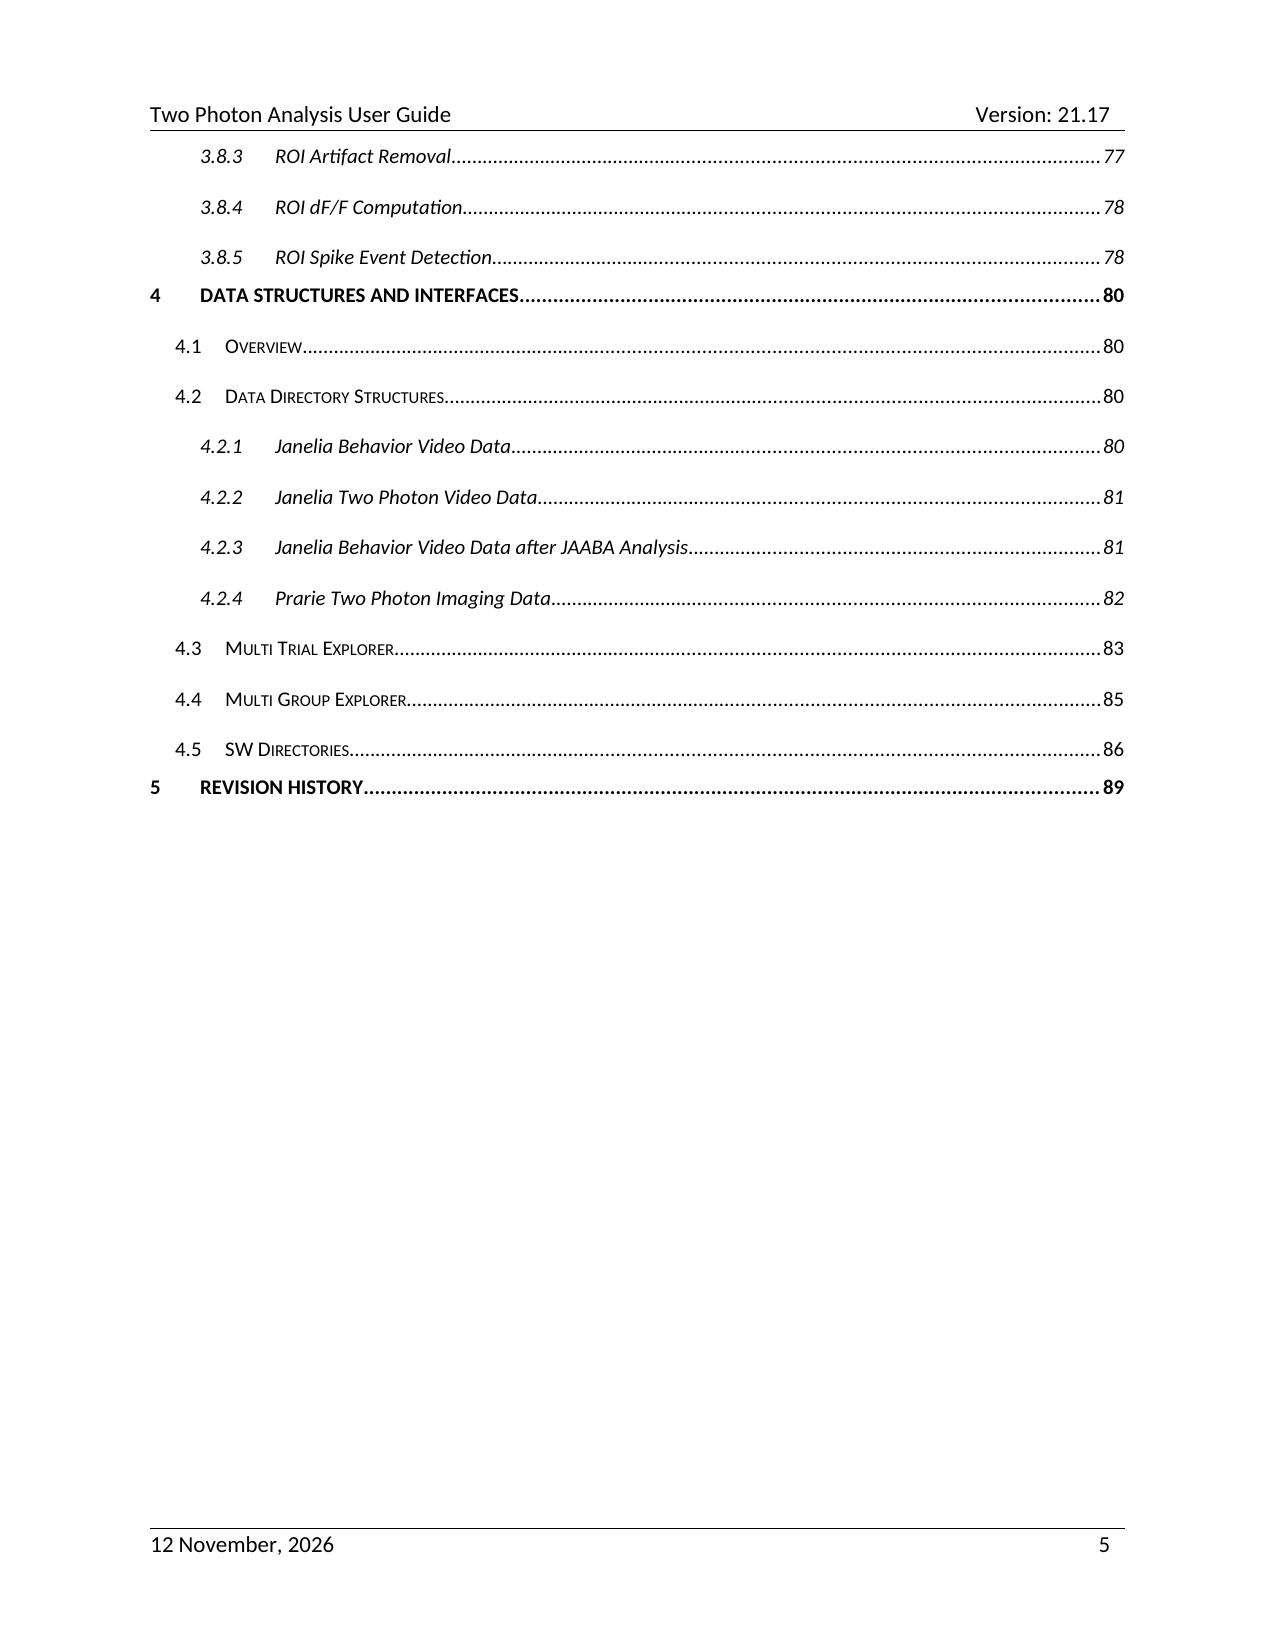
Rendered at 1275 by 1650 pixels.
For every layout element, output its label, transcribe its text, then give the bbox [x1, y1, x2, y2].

text 3.8.5 ROI Spike Event Detection 78 [200, 244, 1125, 270]
text 4.1 Overview 80 [175, 333, 1125, 358]
text 4.2.2 Janelia Two Photon Video Data 81 [200, 484, 1125, 509]
text 4.5 SW Directories 86 [175, 736, 1125, 762]
text 4.4 Multi Group Explorer 85 [175, 686, 1125, 711]
text 4.2.3 Janelia Behavior Video Data after JAABA Analysis 81 [200, 534, 1125, 560]
text 4.2.4 Prarie Two Photon Imaging Data 82 [200, 585, 1125, 610]
text 4.2 Data Directory Structures 80 [175, 383, 1125, 409]
text 4.3 Multi Trial Explorer 83 [175, 635, 1125, 661]
text 4 Data Structures and Interfaces 80 [150, 282, 1125, 308]
text 3.8.4 ROI dF/F Computation 78 [200, 194, 1125, 219]
text 4.2.1 Janelia Behavior Video Data 80 [200, 434, 1125, 459]
text 3.8.3 ROI Artifact Removal 77 [200, 144, 1125, 169]
text 5 Revision History 89 [150, 774, 1125, 799]
